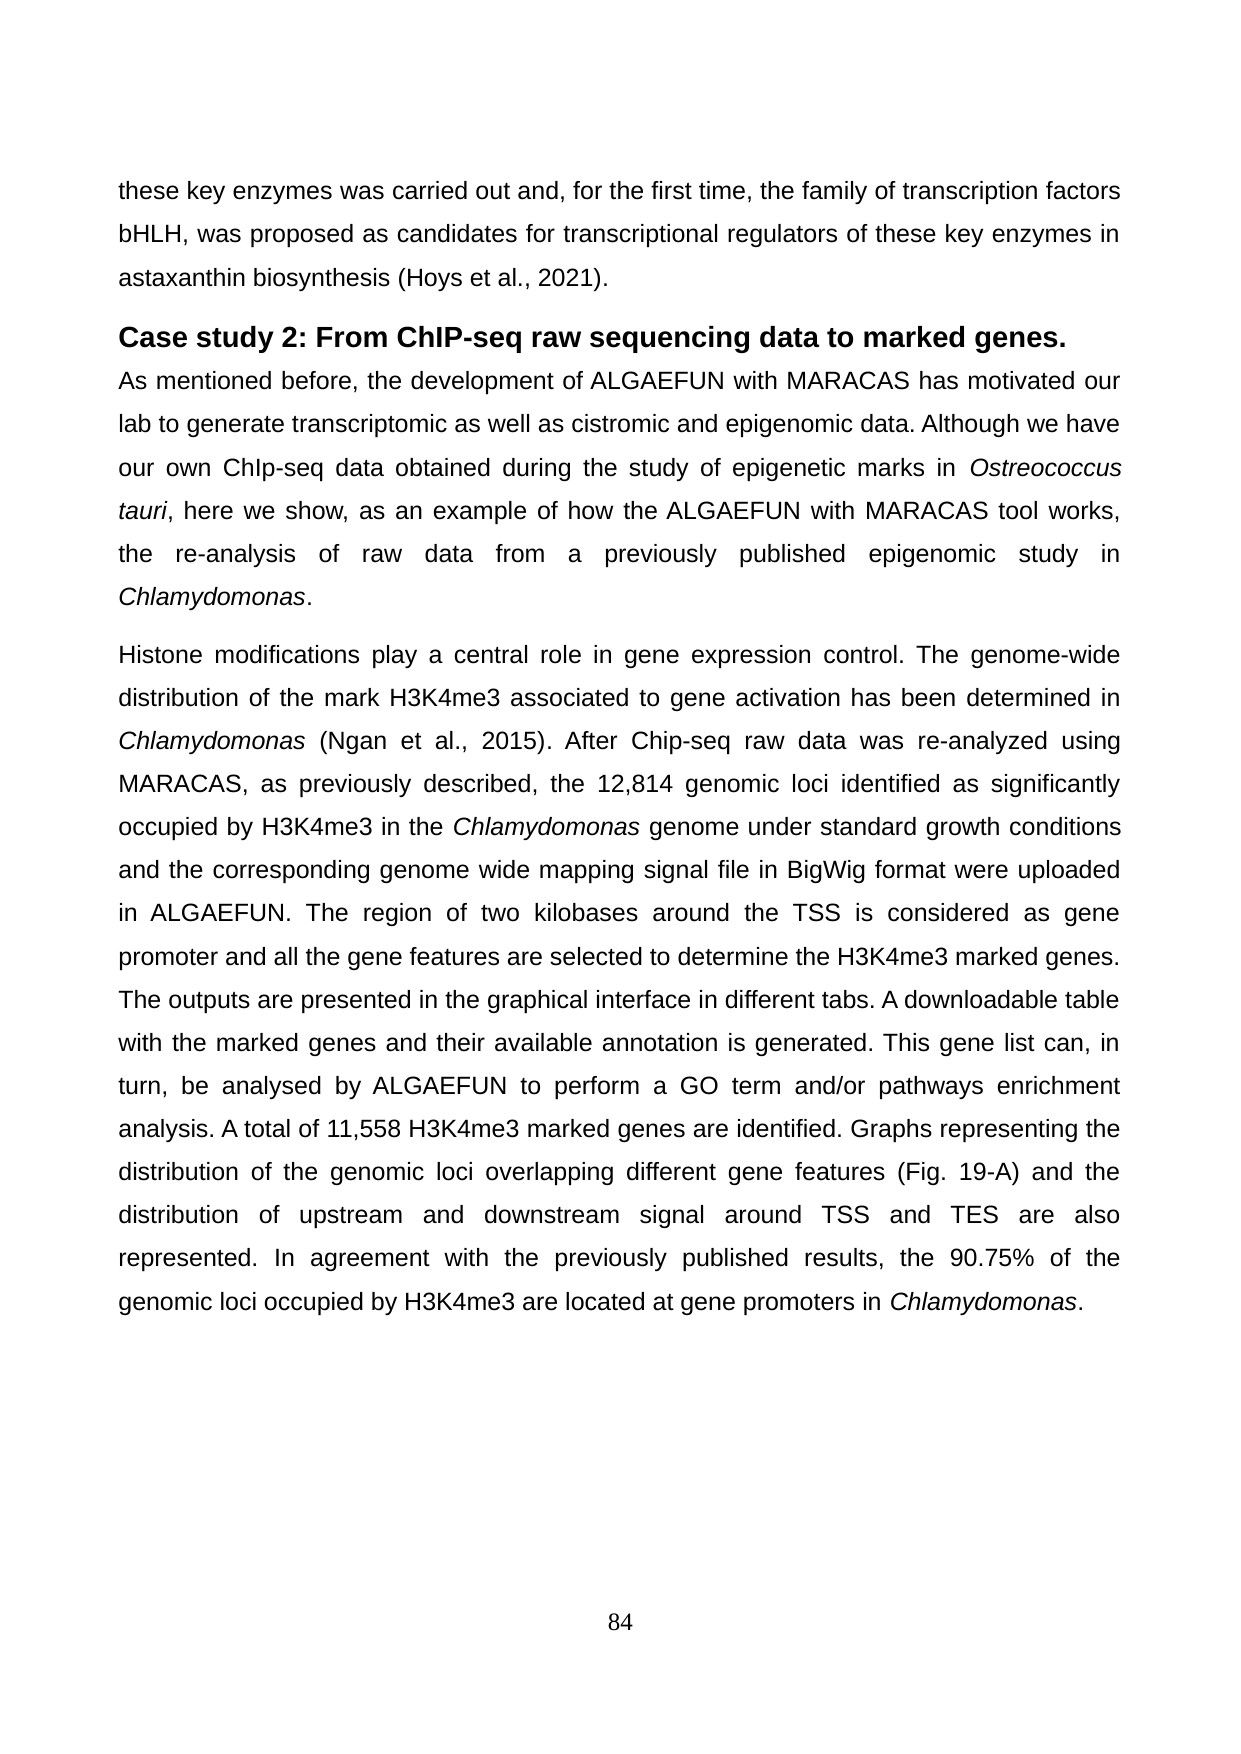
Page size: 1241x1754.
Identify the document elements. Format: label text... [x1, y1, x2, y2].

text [118, 176, 1122, 291]
text Histone modifications play a central role in gene expression control. The genome-wide distribution of the mark H3K4me3 associated to gene activation has been determined in Chlamydomonas (Ngan et al., 2015)⁠. After Chip-seq raw data was re-analyzed using MARACAS, as previously described, the 12,814 genomic loci identified as significantly occupied by H3K4me3 in the Chlamydomonas genome under standard growth conditions and the corresponding genome wide mapping signal file in BigWig format were uploaded in ALGAEFUN. The region of two kilobases around the TSS is considered as gene promoter and all the gene features are selected to determine the H3K4me3 marked genes. The outputs are presented in the graphical interface in different tabs. A downloadable table with the marked genes and their available annotation is generated. This gene list can, in turn, be analysed by ALGAEFUN to perform a GO term and/or pathways enrichment analysis. A total of 11,558 H3K4me3 marked genes are identified. Graphs representing the distribution of the genomic loci overlapping different gene features (Fig. 19-A) and the distribution of upstream and downstream signal around TSS and TES are also represented. In agreement with the previously published results, the 90.75% of the genomic loci occupied by H3K4me3 are located at gene promoters in Chlamydomonas. [118, 640, 1122, 1315]
text As mentioned before, the development of ALGAEFUN with MARACAS has motivated our lab to generate transcriptomic as well as cistromic and epigenomic data. Although we have our own ChIp-seq data obtained during the study of epigenetic marks in Ostreococcus tauri, here we show, as an example of how the ALGAEFUN with MARACAS tool works, the re-analysis of raw data from a previously published epigenomic study in Chlamydomonas. [118, 366, 1122, 611]
subtitle Case study 2: From ChIP-seq raw sequencing data to marked genes. [118, 320, 1122, 354]
